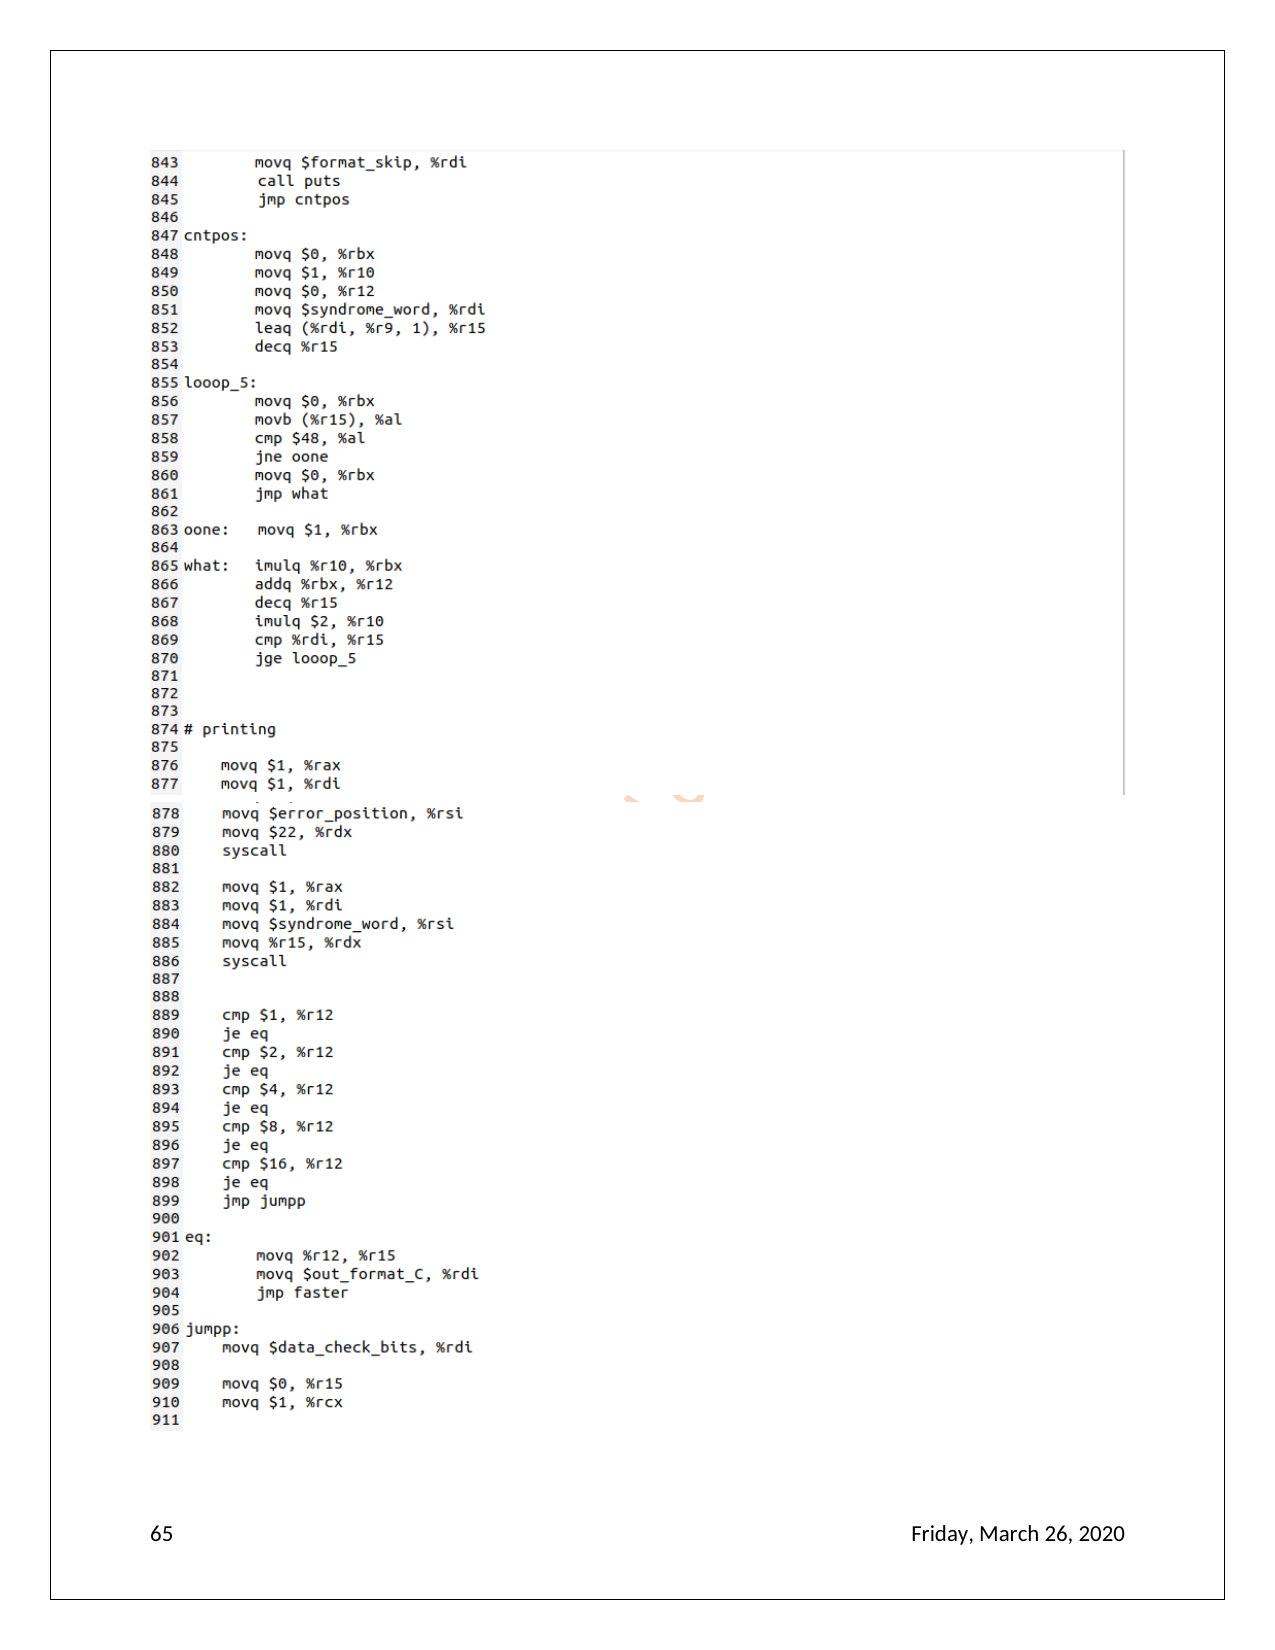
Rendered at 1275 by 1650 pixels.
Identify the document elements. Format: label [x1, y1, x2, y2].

picture [150, 150, 1125, 795]
picture [150, 802, 1125, 1431]
